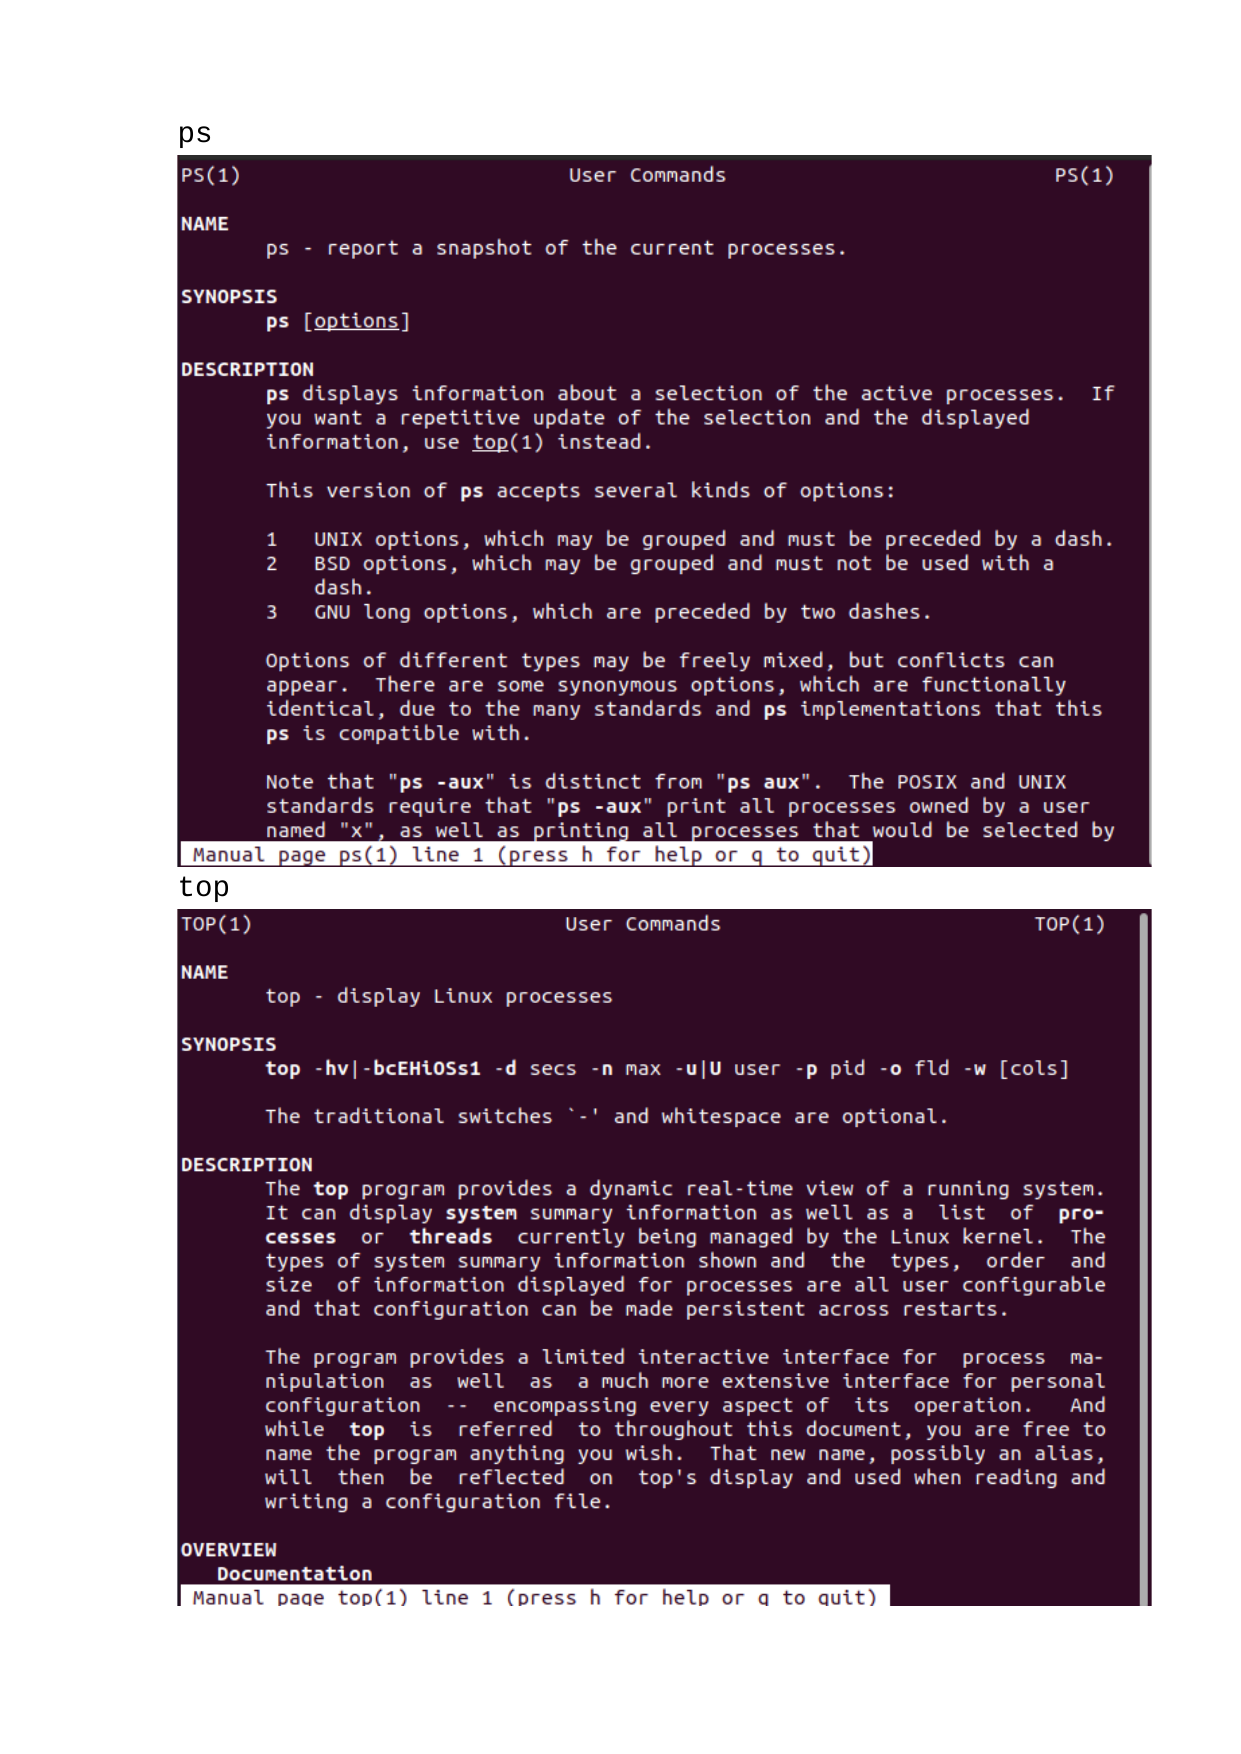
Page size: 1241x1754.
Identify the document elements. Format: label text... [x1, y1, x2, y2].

picture [177, 909, 1152, 1606]
text ps top lsof [177, 118, 1152, 155]
text ps top lsof [177, 867, 1152, 909]
picture [177, 155, 1152, 867]
